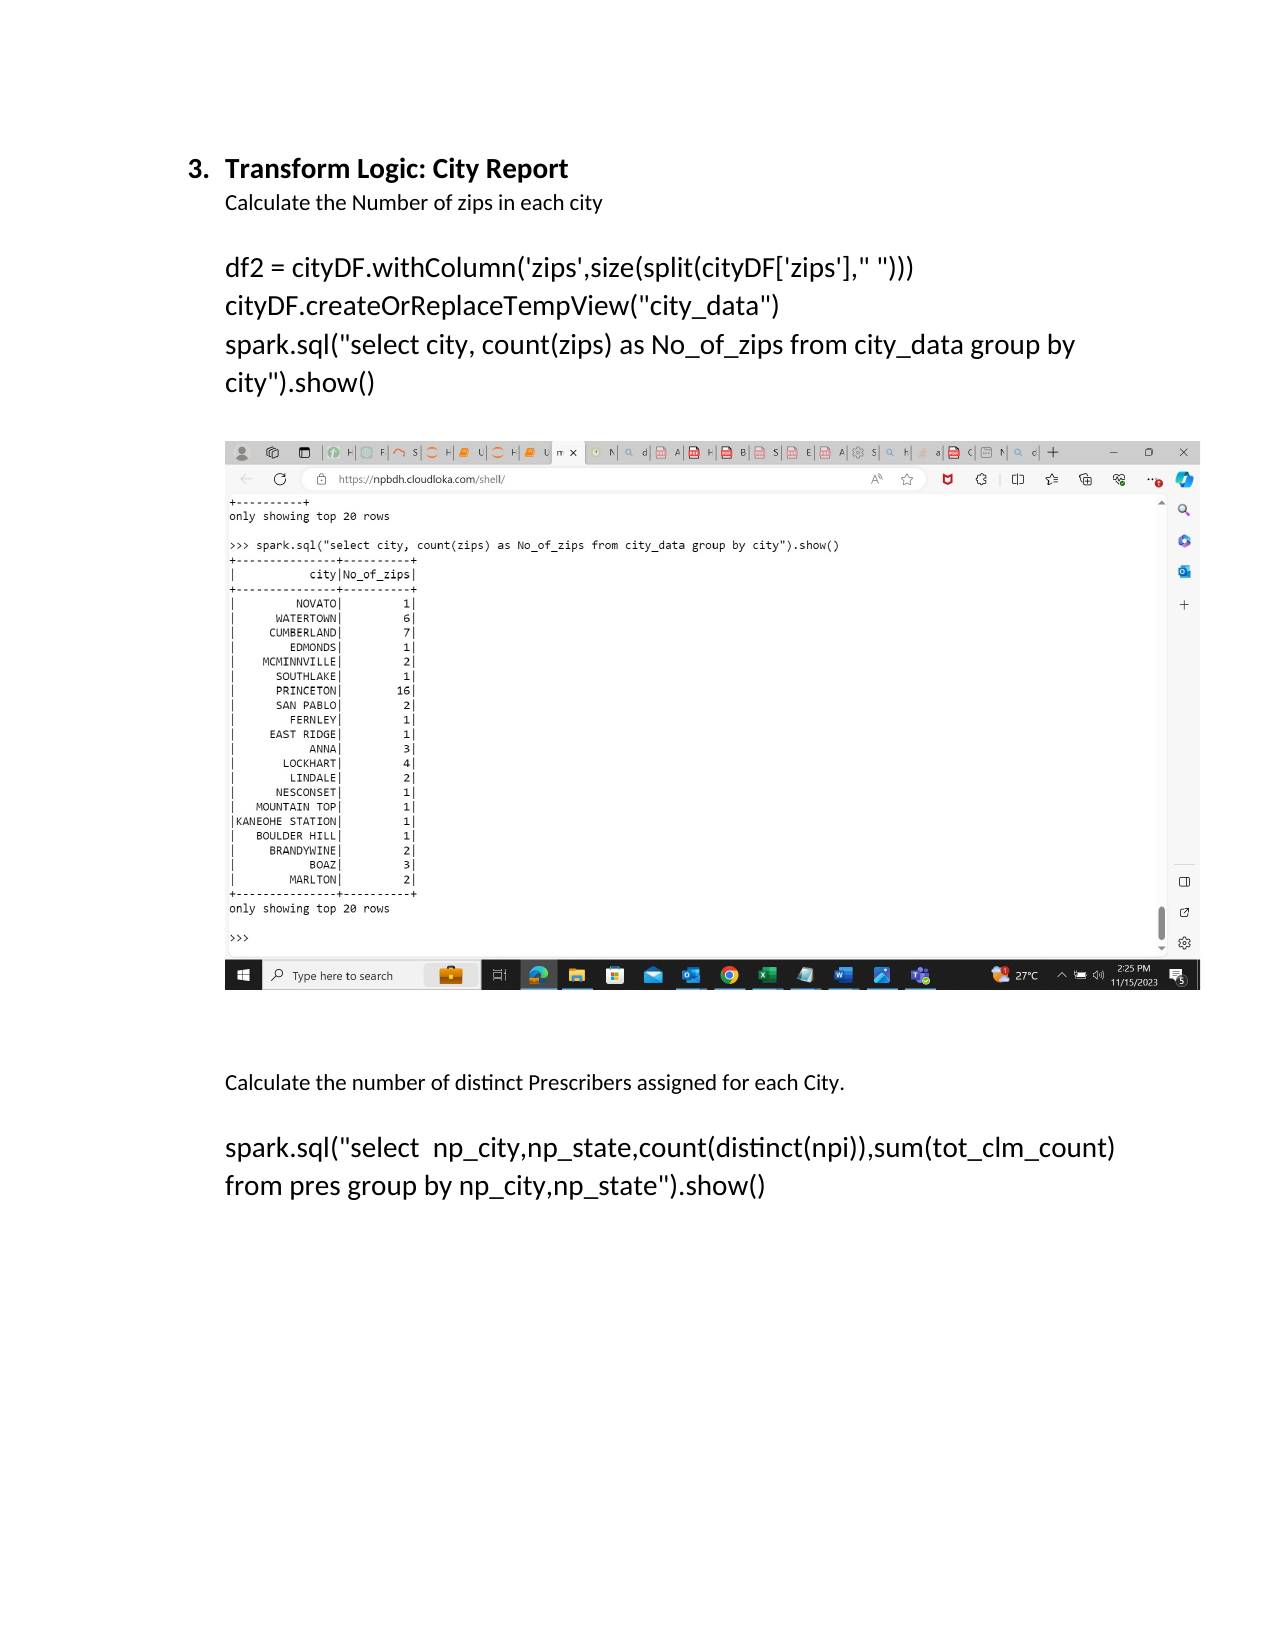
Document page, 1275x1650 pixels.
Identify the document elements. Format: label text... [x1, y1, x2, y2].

list df2 = cityDF.withColumn('zips',size(split(cityDF['zips']," "))) [225, 249, 1125, 284]
list Calculate the Number of zips in each city [225, 188, 1125, 216]
list spark.sql("select np_city,np_state,count(distinct(npi)),sum(tot_clm_count) from pres group by np_city,np_state").show() [225, 1129, 1125, 1203]
list cityDF.createOrReplaceTempView("city_data") [225, 287, 1125, 323]
list Transform Logic: City Report [187, 150, 1125, 186]
picture [225, 441, 1200, 990]
list Calculate the number of distinct Prescribers assigned for each City. [225, 1068, 1125, 1097]
list spark.sql("select city, count(zips) as No_of_zips from city_data group by city").show() [225, 326, 1125, 400]
